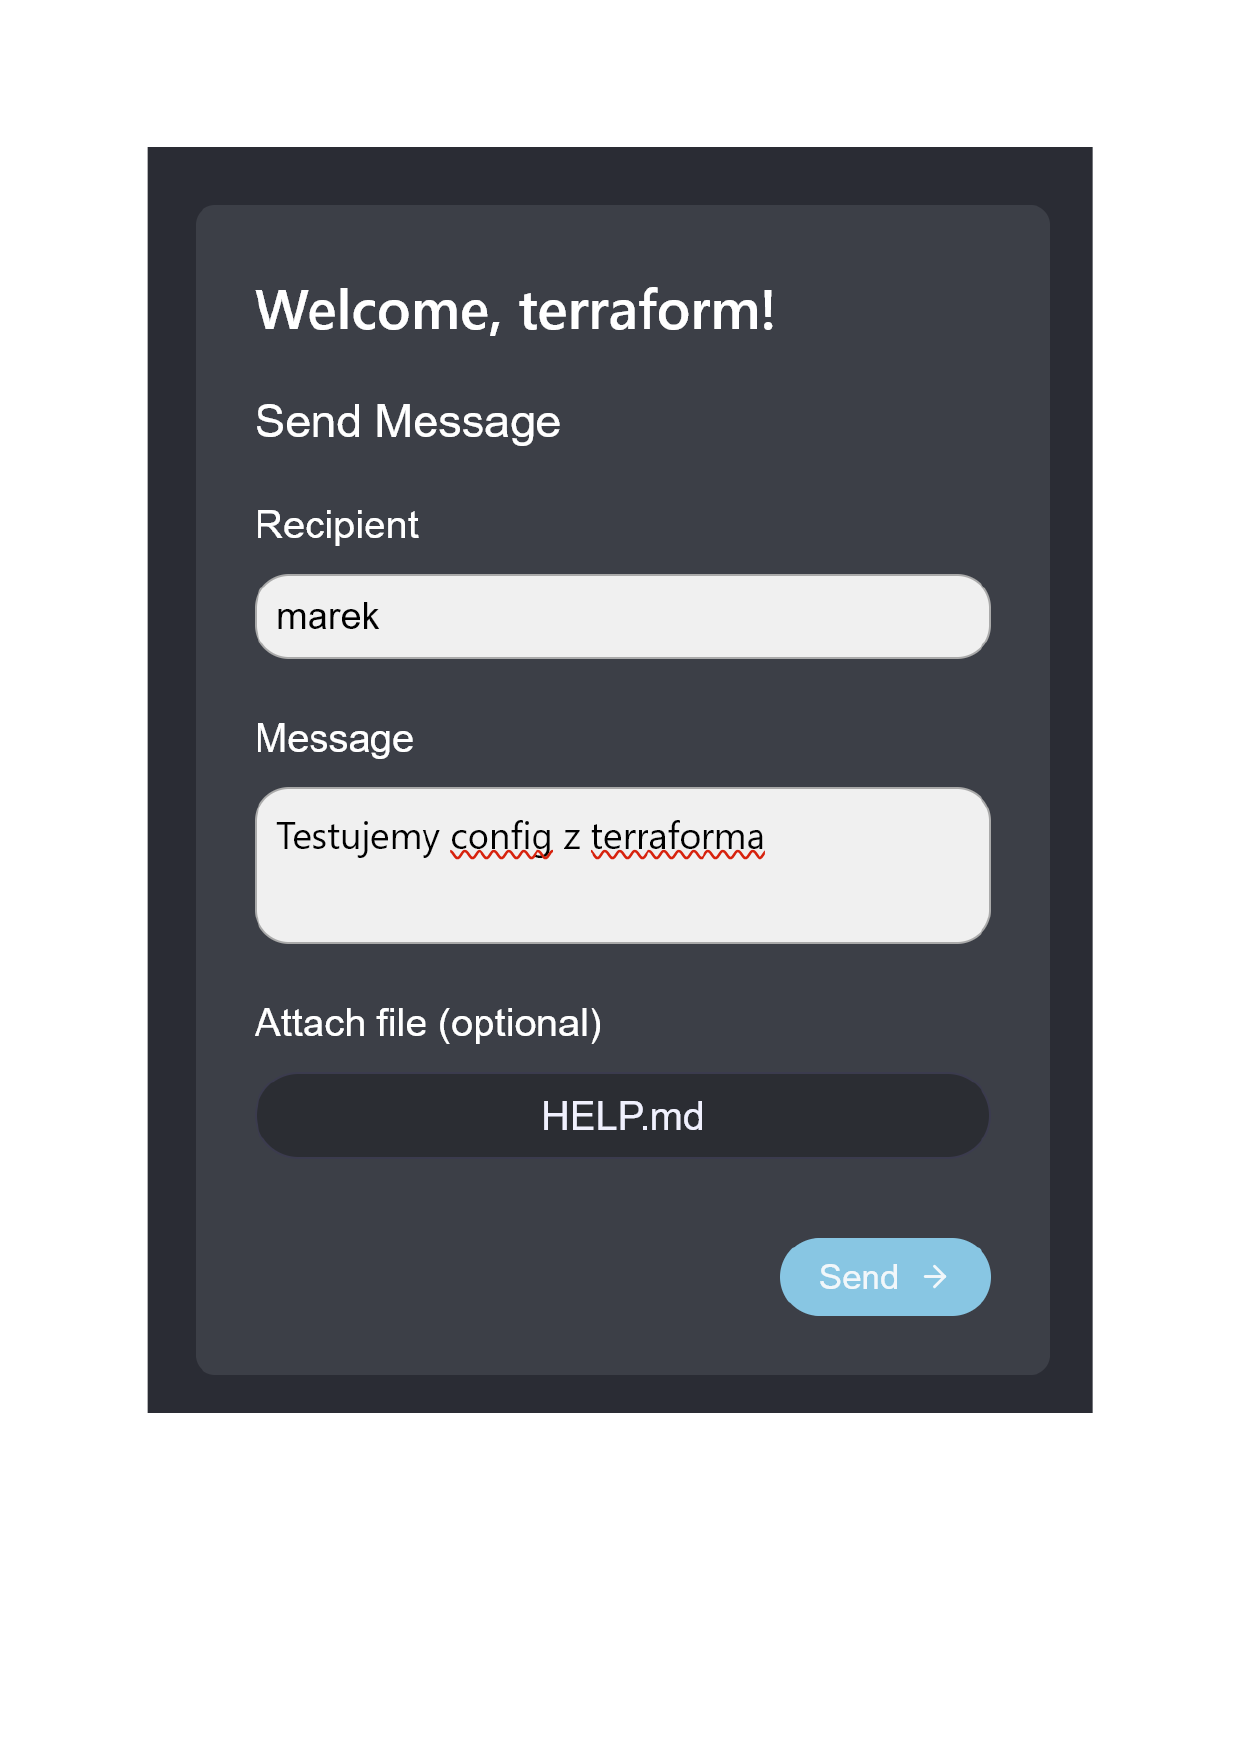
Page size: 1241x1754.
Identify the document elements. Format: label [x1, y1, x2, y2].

picture [147, 147, 1093, 1413]
